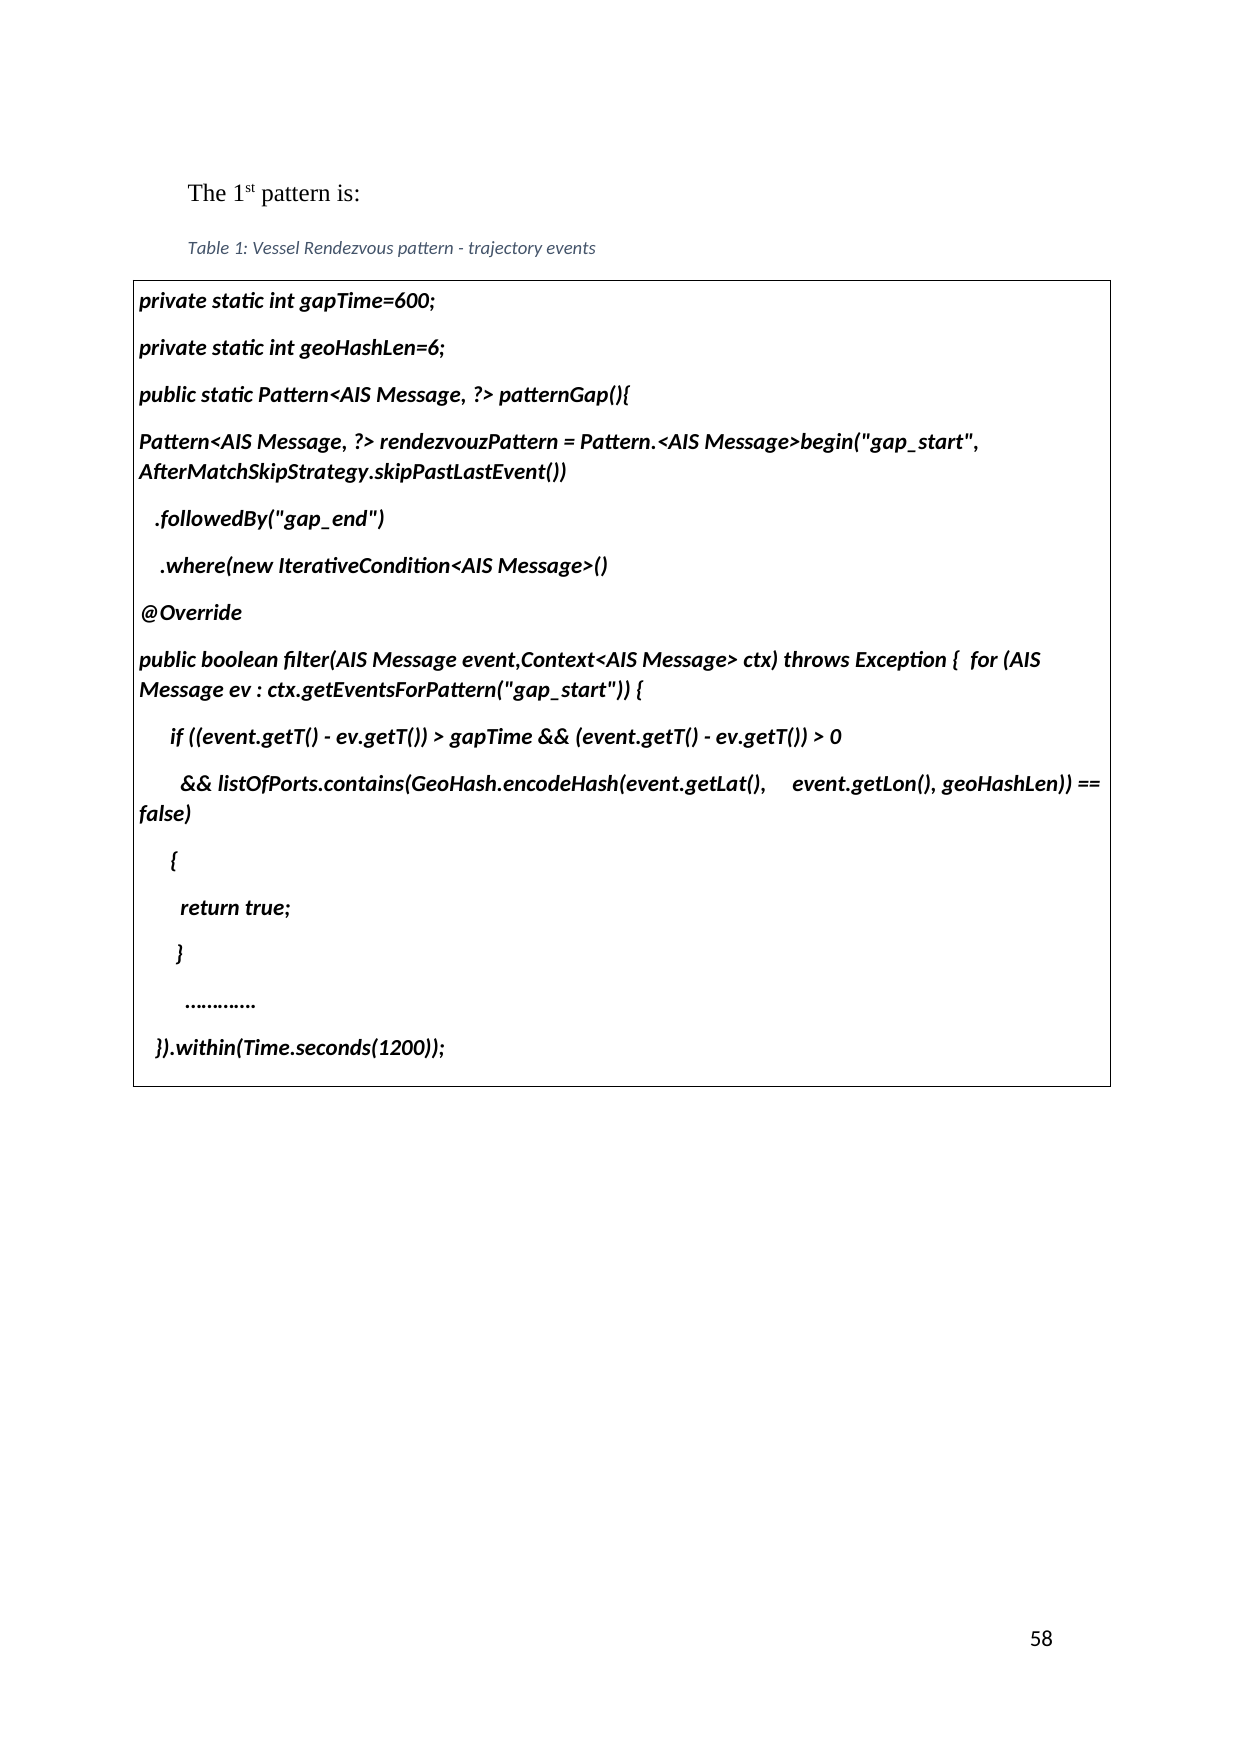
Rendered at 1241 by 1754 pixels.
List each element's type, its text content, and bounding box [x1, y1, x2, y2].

text The 1st pattern is: [187, 178, 1053, 207]
table_header private static int gapTime=600; private static int geoHashLen=6; public static Pattern<AIS Message, ?> patternGap(){ Pattern<AIS Message, ?> rendezvouzPattern = Pattern.<AIS Message>begin("gap_start", AfterMatchSkipStrategy.skipPastLastEvent()) .followedBy("gap_end") .where(new IterativeCondition<AIS Message>() @Override public boolean filter(AIS Message event,Context<AIS Message> ctx) throws Exception { for (AIS Message ev : ctx.getEventsForPattern("gap_start")) { if ((event.getT() - ev.getT()) > gapTime && (event.getT() - ev.getT()) > 0 && listOfPorts.contains(GeoHash.encodeHash(event.getLat(), event.getLon(), geoHashLen)) == false) { return true; } …………. }).within(Time.seconds(1200)); [134, 281, 1110, 1086]
text Table 10: Vessel Rendezvous pattern - trajectory events [187, 236, 1053, 259]
